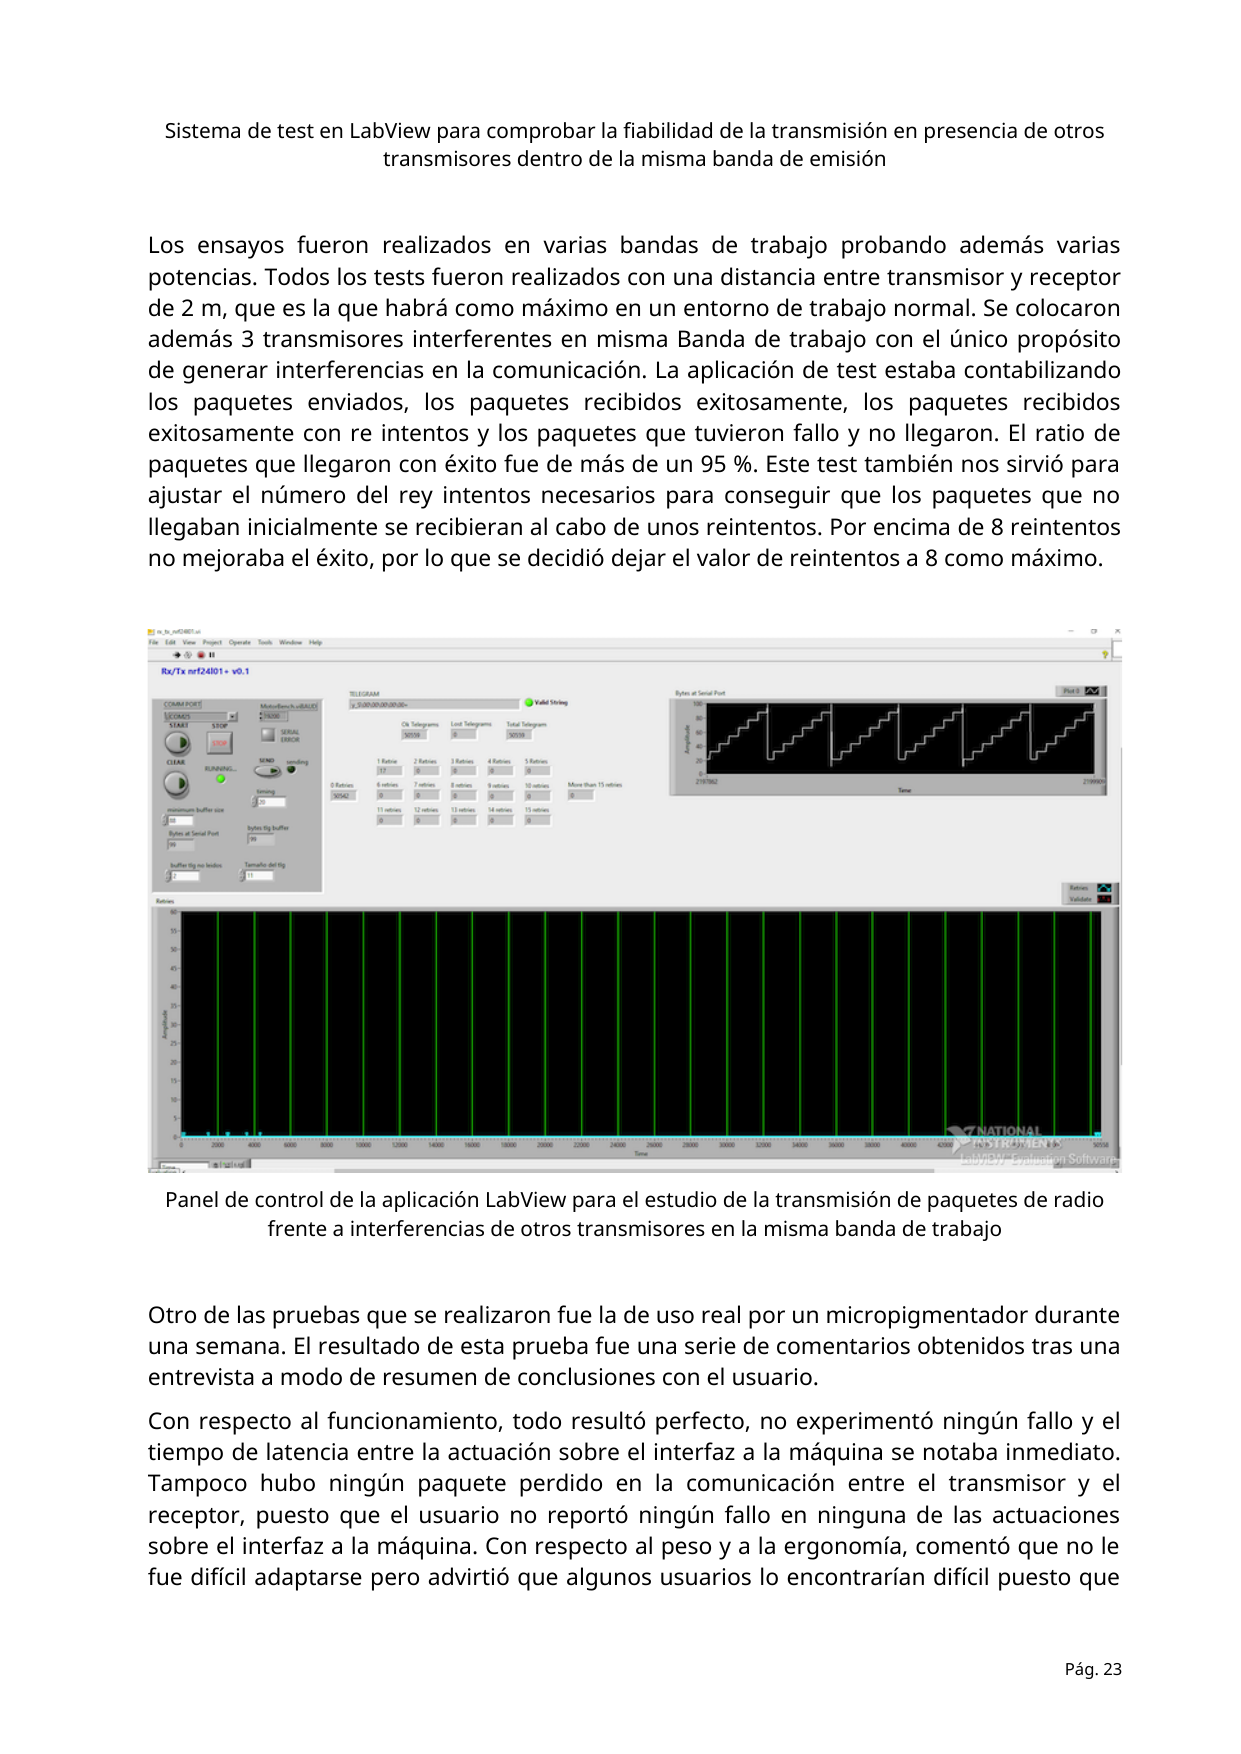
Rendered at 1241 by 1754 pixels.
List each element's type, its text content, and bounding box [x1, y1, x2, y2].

text Otro de las pruebas que se realizaron fue la de uso real por un micropigmentador durante una semana. El resultado de esta prueba fue una serie de comentarios obtenidos tras una entrevista a modo de resumen de conclusiones con el usuario. [148, 1298, 1122, 1392]
text Sistema de test en LabView para comprobar la fiabilidad de la transmisión en presencia de otros transmisores dentro de la misma banda de emisión [148, 116, 1122, 173]
text Panel de control de la aplicación LabView para el estudio de la transmisión de paquetes de radio frente a interferencias de otros transmisores en la misma banda de trabajo [148, 1185, 1122, 1242]
text Los ensayos fueron realizados en varias bandas de trabajo probando además varias potencias. Todos los tests fueron realizados con una distancia entre transmisor y receptor de 2 m, que es la que habrá como máximo en un entorno de trabajo normal. Se colocaron además 3 transmisores interferentes en misma Banda de trabajo con el único propósito de generar interferencias en la comunicación. La aplicación de test estaba contabilizando los paquetes enviados, los paquetes recibidos exitosamente, los paquetes recibidos exitosamente con re intentos y los paquetes que tuvieron fallo y no llegaron. El ratio de paquetes que llegaron con éxito fue de más de un 95 %. Este test también nos sirvió para ajustar el número del rey intentos necesarios para conseguir que los paquetes que no llegaban inicialmente se recibieran al cabo de unos reintentos. Por encima de 8 reintentos no mejoraba el éxito, por lo que se decidió dejar el valor de reintentos a 8 como máximo. [148, 229, 1122, 573]
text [148, 1405, 1122, 1592]
picture [147, 629, 1123, 1173]
